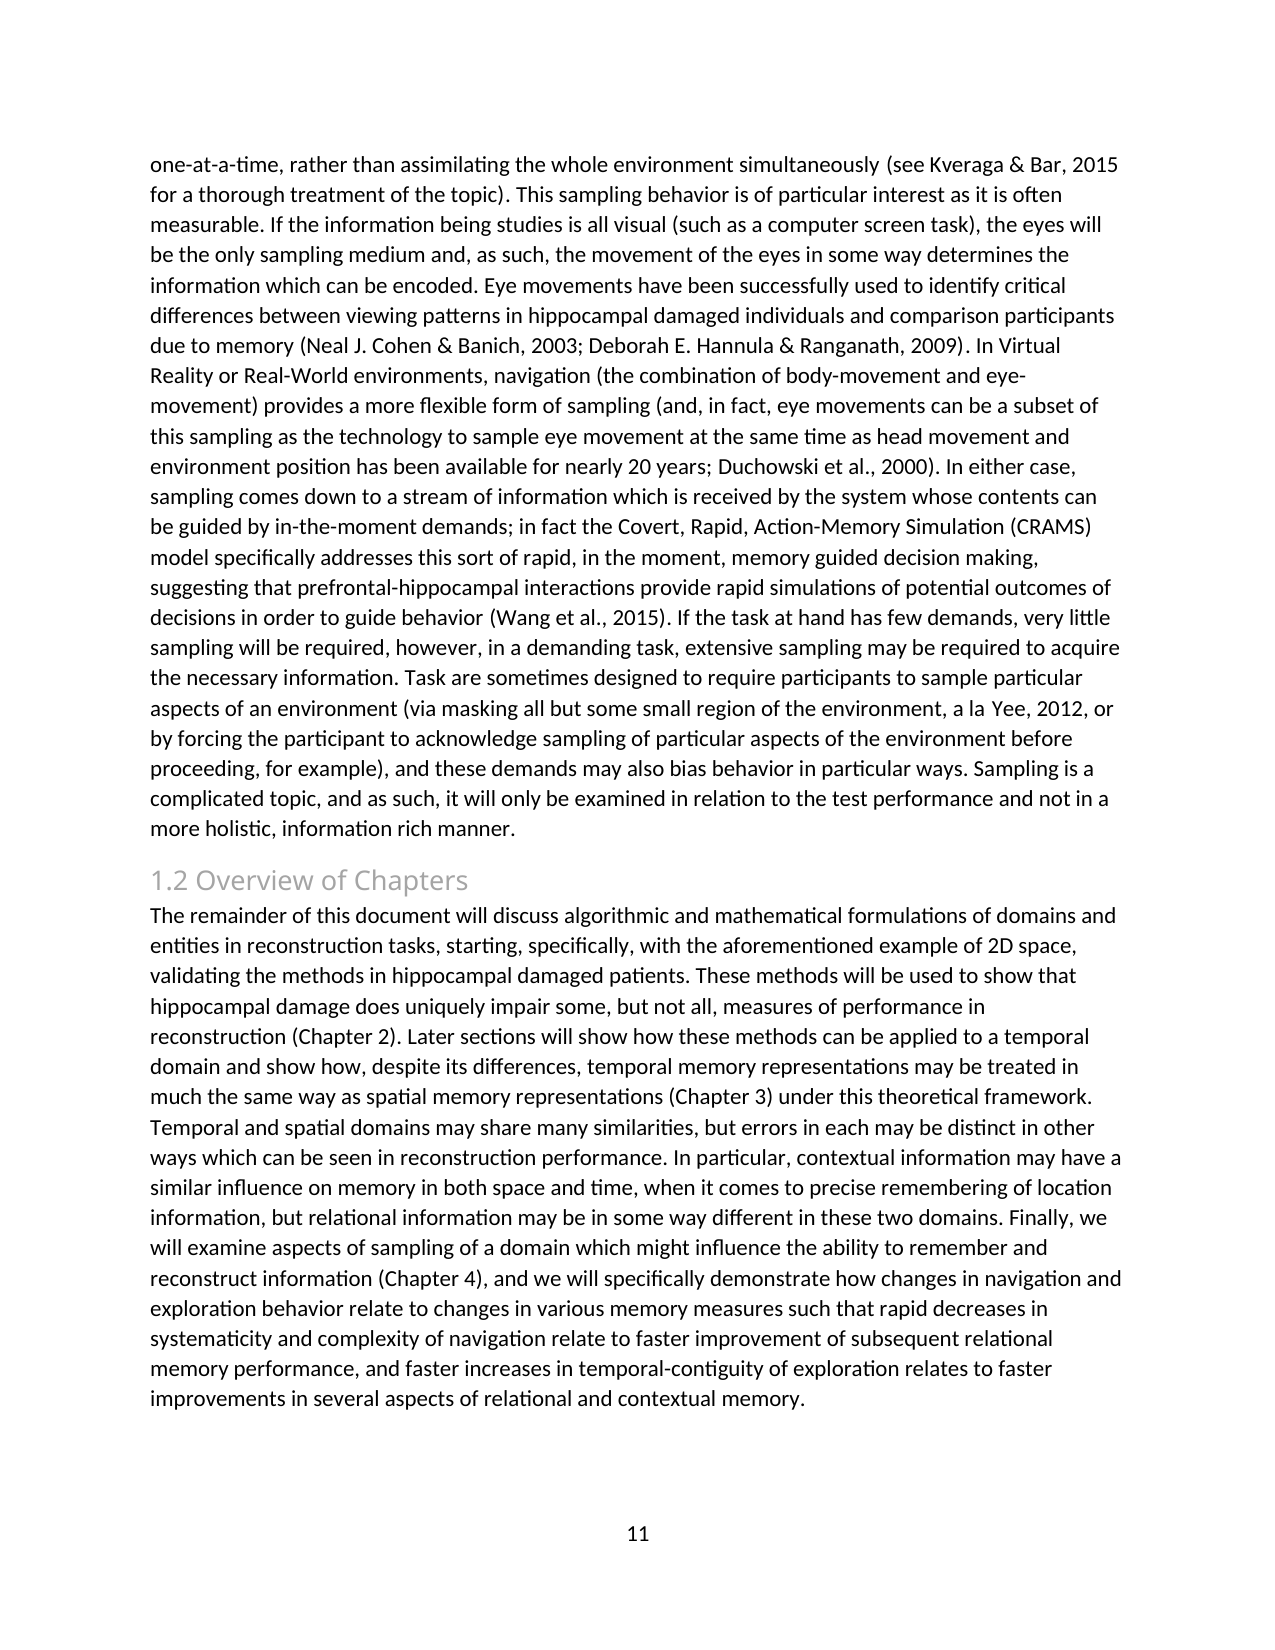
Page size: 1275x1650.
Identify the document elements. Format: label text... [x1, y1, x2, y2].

subtitle 1.2 Overview of Chapters [150, 861, 1125, 898]
text The remainder of this document will discuss algorithmic and mathematical formulations of domains and entities in reconstruction tasks, starting, specifically, with the aforementioned example of 2D space, validating the methods in hippocampal damaged patients. These methods will be used to show that hippocampal damage does uniquely impair some, but not all, measures of performance in reconstruction (Chapter 2). Later sections will show how these methods can be applied to a temporal domain and show how, despite its differences, temporal memory representations may be treated in much the same way as spatial memory representations (Chapter 3) under this theoretical framework. Temporal and spatial domains may share many similarities, but errors in each may be distinct in other ways which can be seen in reconstruction performance. In particular, contextual information may have a similar influence on memory in both space and time, when it comes to precise remembering of location information, but relational information may be in some way different in these two domains. Finally, we will examine aspects of sampling of a domain which might influence the ability to remember and reconstruct information (Chapter 4), and we will specifically demonstrate how changes in navigation and exploration behavior relate to changes in various memory measures such that rapid decreases in systematicity and complexity of navigation relate to faster improvement of subsequent relational memory performance, and faster increases in temporal-contiguity of exploration relates to faster improvements in several aspects of relational and contextual memory. [150, 901, 1125, 1413]
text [150, 150, 1125, 843]
